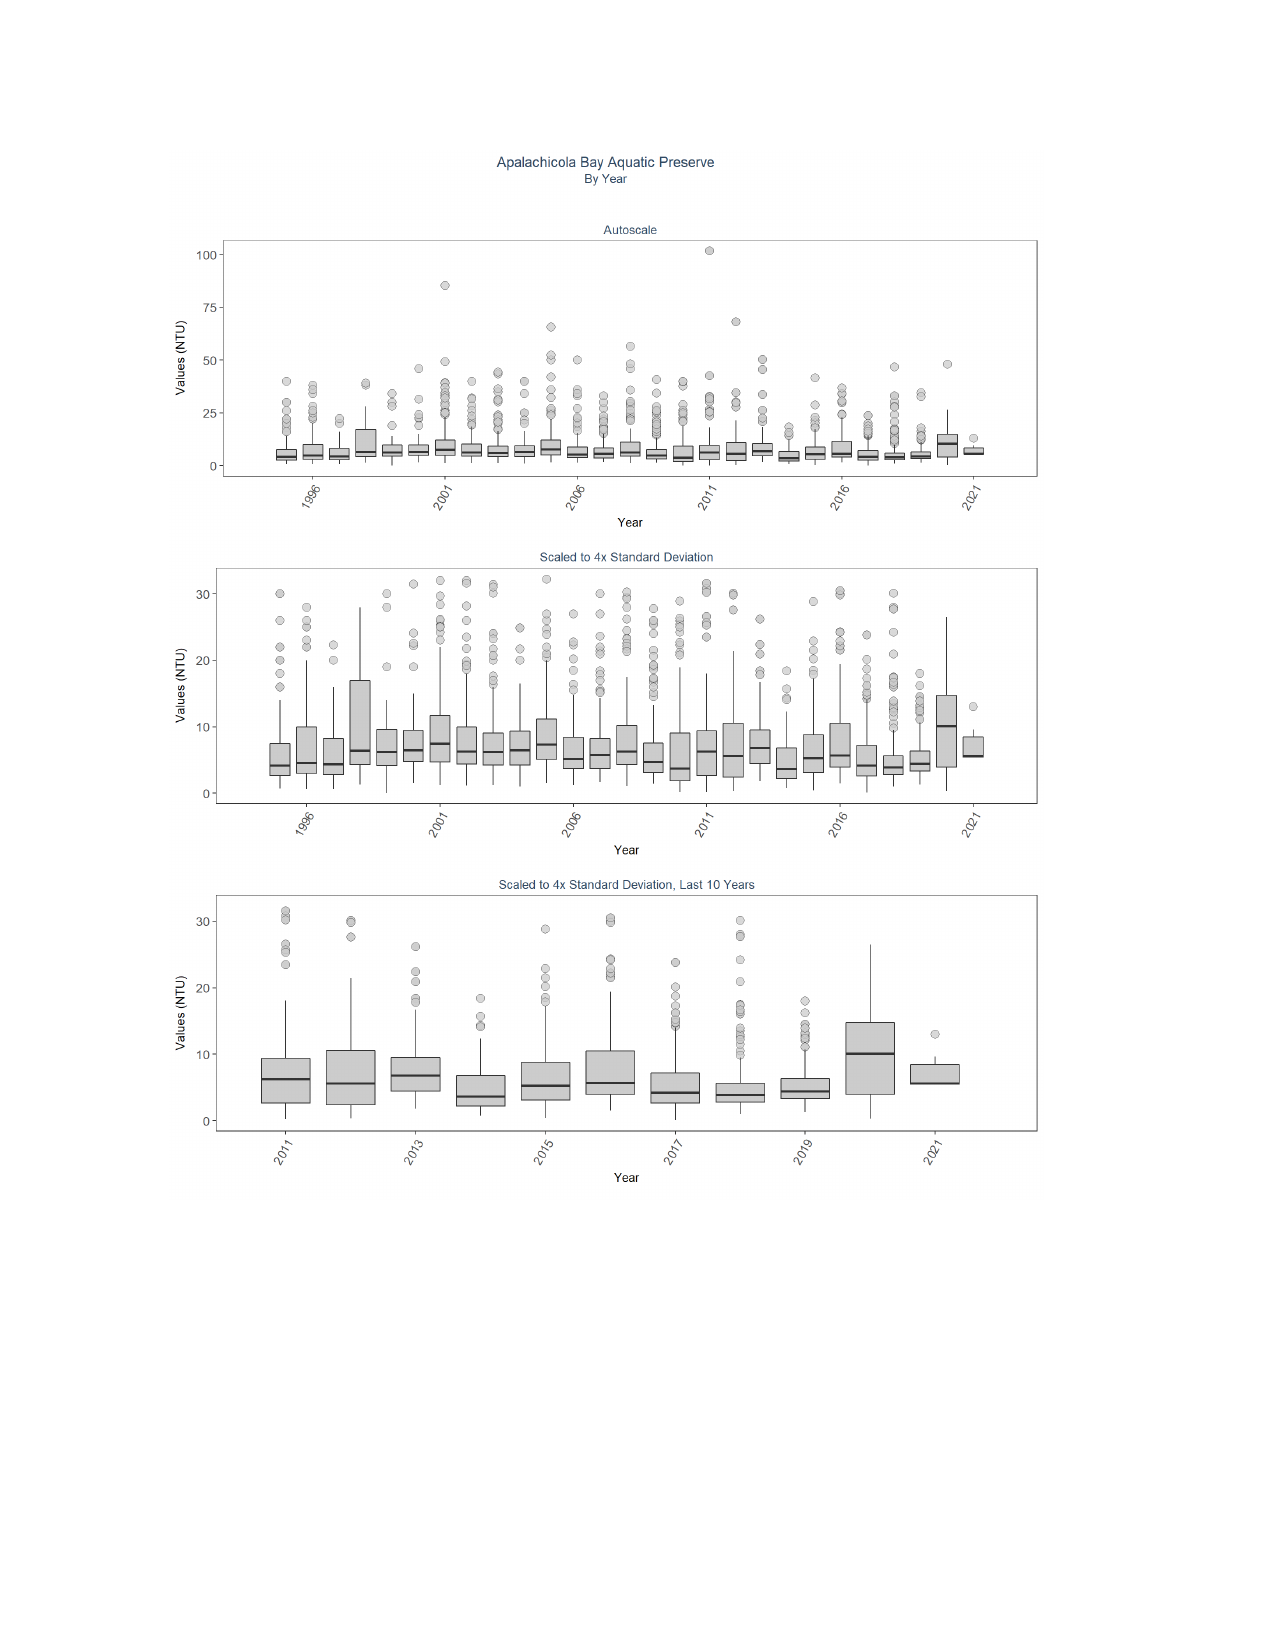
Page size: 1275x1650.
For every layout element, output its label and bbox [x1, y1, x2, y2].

picture [168, 150, 1044, 1200]
